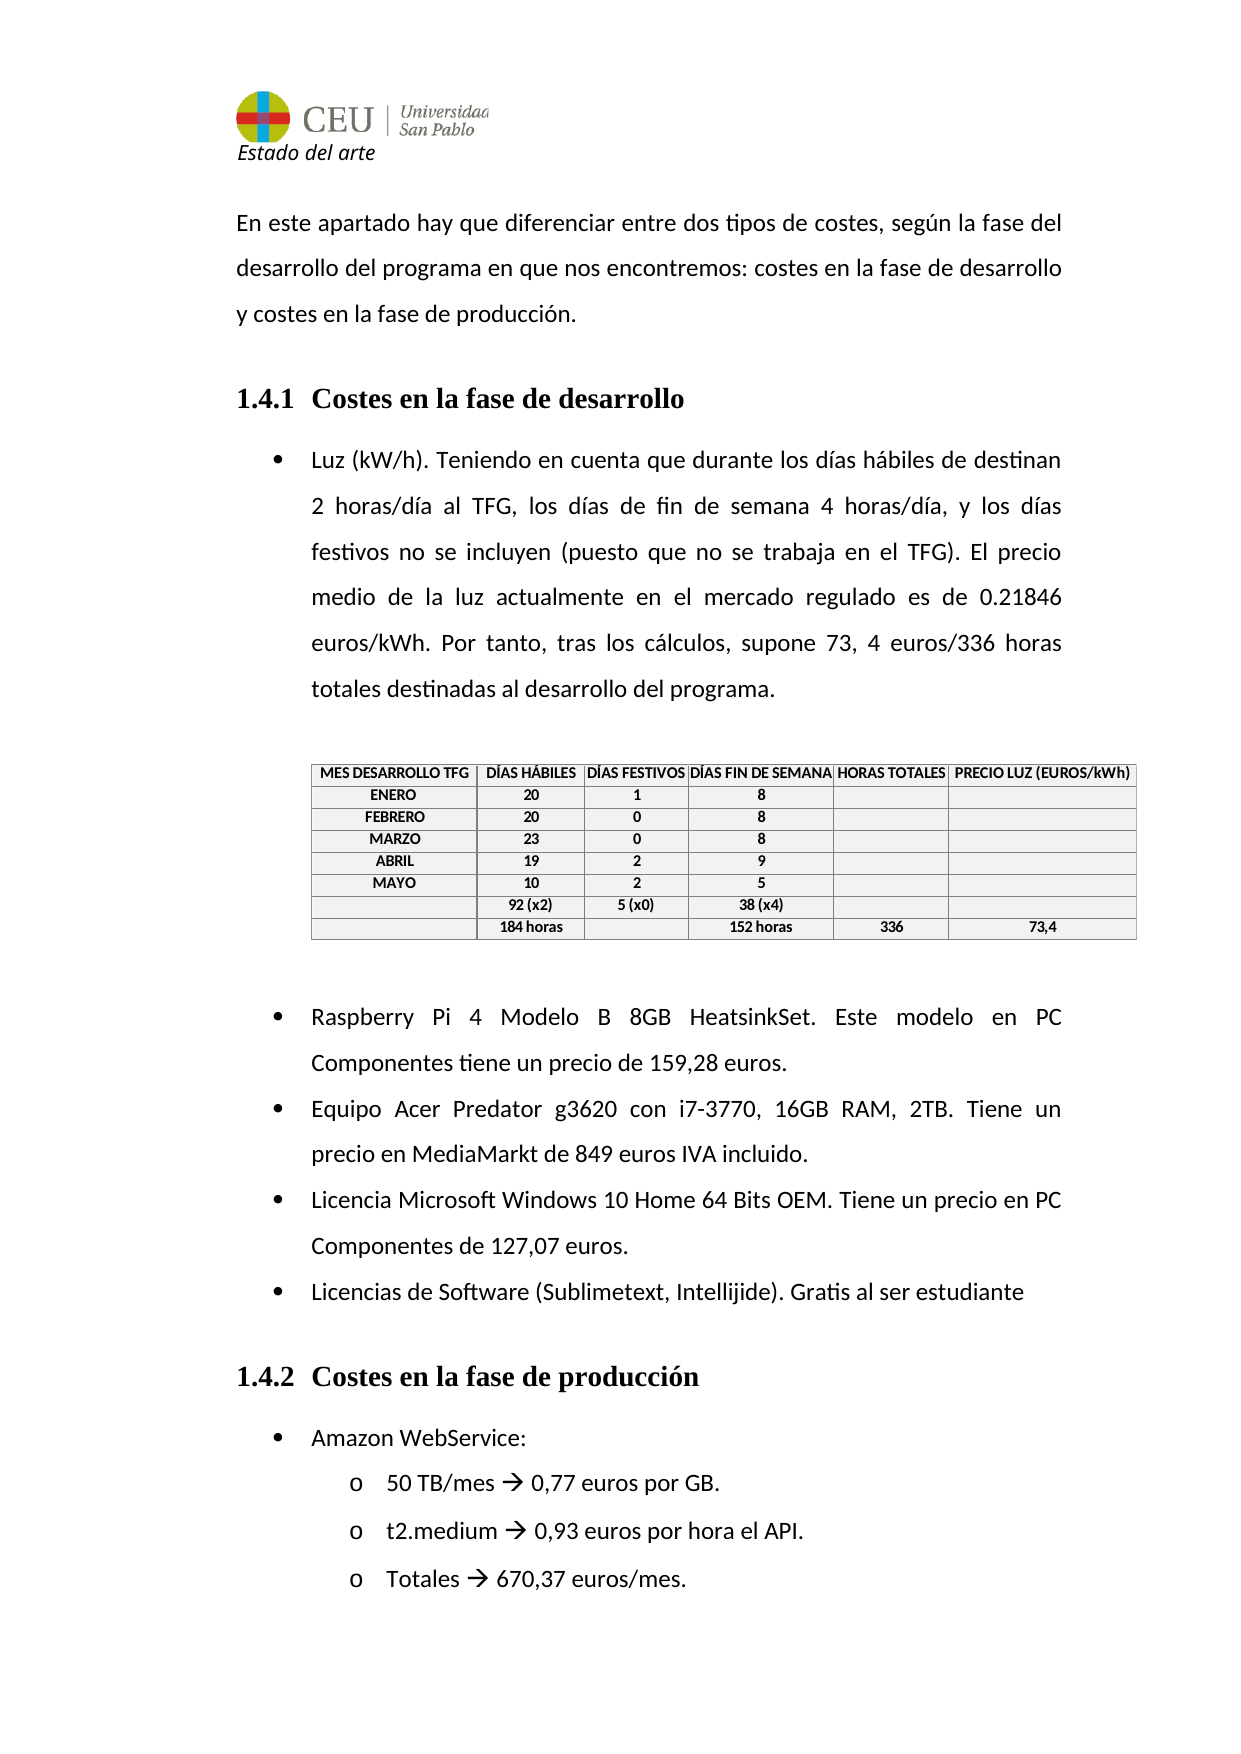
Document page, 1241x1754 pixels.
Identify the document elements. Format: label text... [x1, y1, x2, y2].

list Totales 670,37 euros/mes. [349, 1563, 1063, 1594]
list Raspberry Pi 4 Modelo B 8GB HeatsinkSet. Este modelo en PC Componentes tiene un precio de 159,28 euros. [274, 1001, 1063, 1078]
list Amazon WebService: [274, 1422, 1063, 1452]
picture [235, 89, 489, 143]
subtitle Costes en la fase de producción [236, 1359, 1063, 1393]
list t2.medium 0,93 euros por hora el API. [349, 1515, 1063, 1547]
list Licencia Microsoft Windows 10 Home 64 Bits OEM. Tiene un precio en PC Componentes de 127,07 euros. [274, 1184, 1063, 1261]
list 50 TB/mes 0,77 euros por GB. [349, 1468, 1063, 1499]
list Licencias de Software (Sublimetext, Intellijide). Gratis al ser estudiante [274, 1276, 1063, 1306]
text En este apartado hay que diferenciar entre dos tipos de costes, según la fase del desarrollo del programa en que nos encontremos: costes en la fase de desarrollo y costes en la fase de producción. [236, 207, 1063, 329]
list Luz (kW/h). Teniendo en cuenta que durante los días hábiles de destinan 2 horas/día al TFG, los días de fin de semana 4 horas/día, y los días festivos no se incluyen (puesto que no se trabaja en el TFG). El precio medio de la luz actualmente en el mercado regulado es de 0.21846 euros/kWh. Por tanto, tras los cálculos, supone 73, 4 euros/336 horas totales destinadas al desarrollo del programa. [274, 444, 1063, 703]
list Equipo Acer Predator g3620 con i7-3770, 16GB RAM, 2TB. Tiene un precio en MediaMarkt de 849 euros IVA incluido. [274, 1093, 1063, 1169]
subtitle Costes en la fase de desarrollo [236, 381, 1063, 415]
